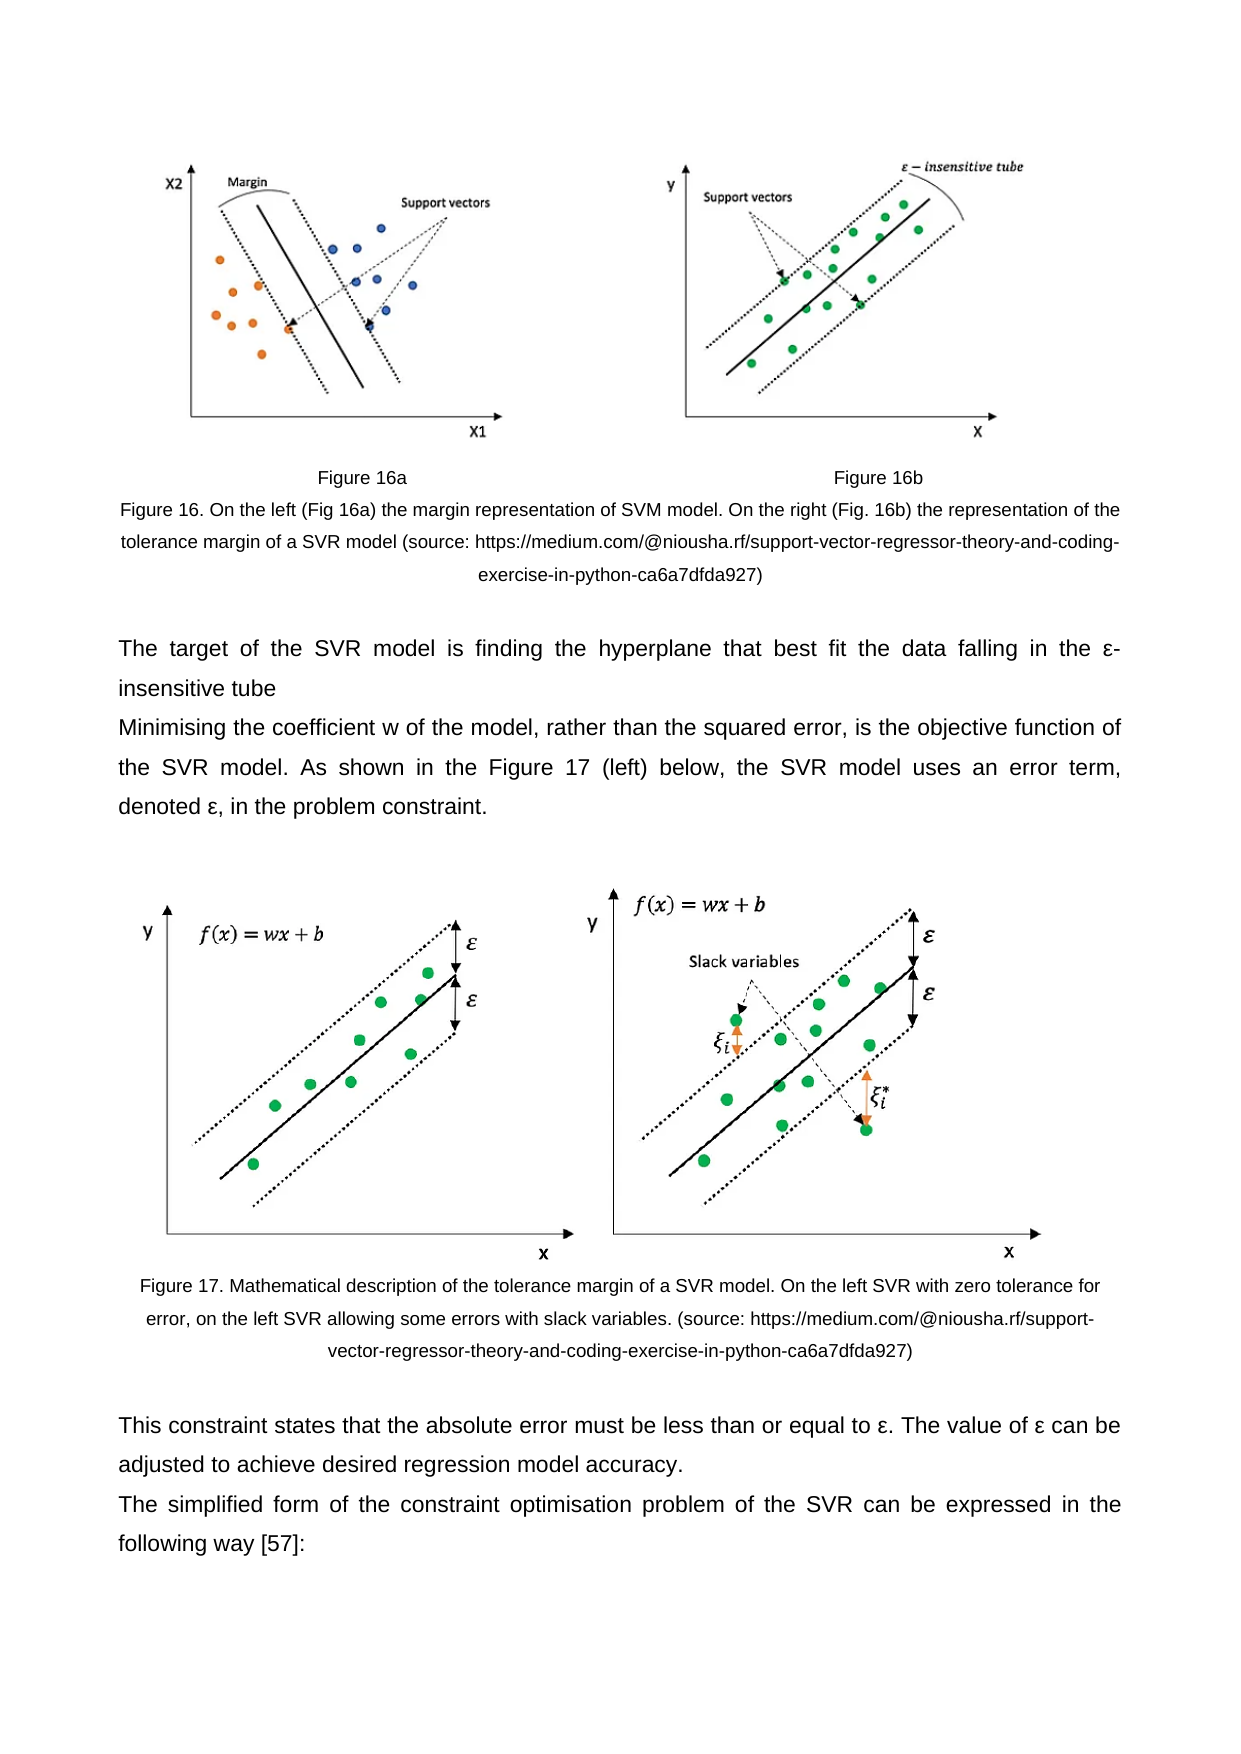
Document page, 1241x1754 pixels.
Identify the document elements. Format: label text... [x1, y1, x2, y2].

text Figure 17. Mathematical description of the tolerance margin of a SVR model. On the left SVR with zero tolerance for error, on the left SVR allowing some errors with slack variables. (source: https://medium.com/@niousha.rf/support-vector-regressor-theory-and-coding-exercise-in-python-ca6a7dfda927) [118, 1275, 1122, 1361]
picture [155, 118, 1085, 452]
text Figure 16a Figure 16b [118, 467, 1122, 488]
text The target of the SVR model is finding the hyperplane that best fit the data falling in the ε-insensitive tube [118, 635, 1122, 701]
text Minimising the coefficient w of the model, rather than the squared error, is the objective function of the SVR model. As shown in the Figure 17 (left) below, the SVR model uses an error term, denoted ε, in the problem constraint. [118, 714, 1122, 819]
text Figure 16. On the left (Fig 16a) the margin representation of SVM model. On the right (Fig. 16b) the representation of the tolerance margin of a SVR model (source: https://medium.com/@niousha.rf/support-vector-regressor-theory-and-coding-exercise-in-python-ca6a7dfda927) [118, 499, 1122, 585]
text The simplified form of the constraint optimisation problem of the SVR can be expressed in the following way [57]: [118, 1491, 1122, 1556]
text This constraint states that the absolute error must be less than or equal to ε. The value of ε can be adjusted to achieve desired regression model accuracy. [118, 1412, 1122, 1477]
picture [118, 872, 1051, 1261]
